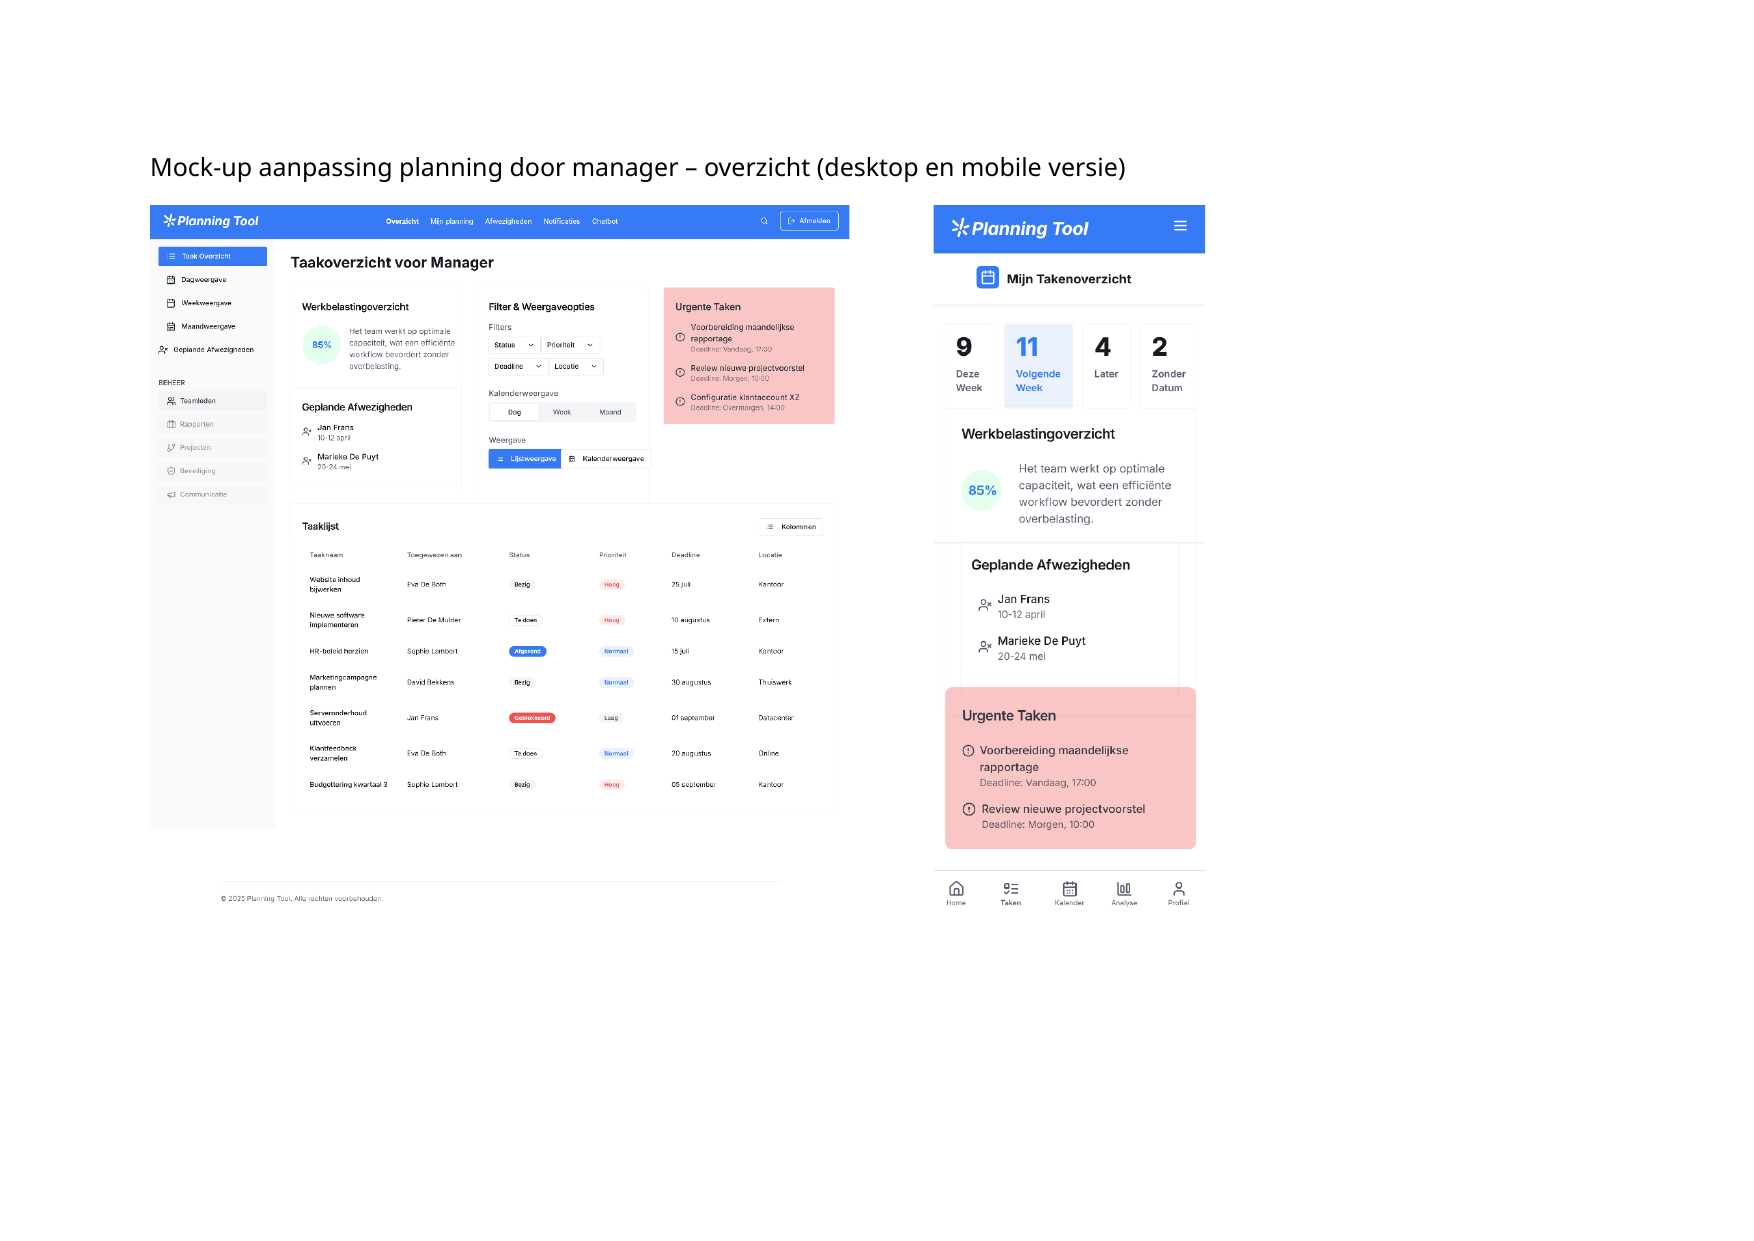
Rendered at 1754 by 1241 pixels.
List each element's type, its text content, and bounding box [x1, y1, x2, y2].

picture [150, 205, 850, 915]
text Mock-up aanpassing planning door manager – overzicht (desktop en mobile versie) [150, 150, 1604, 184]
picture [933, 205, 1206, 915]
